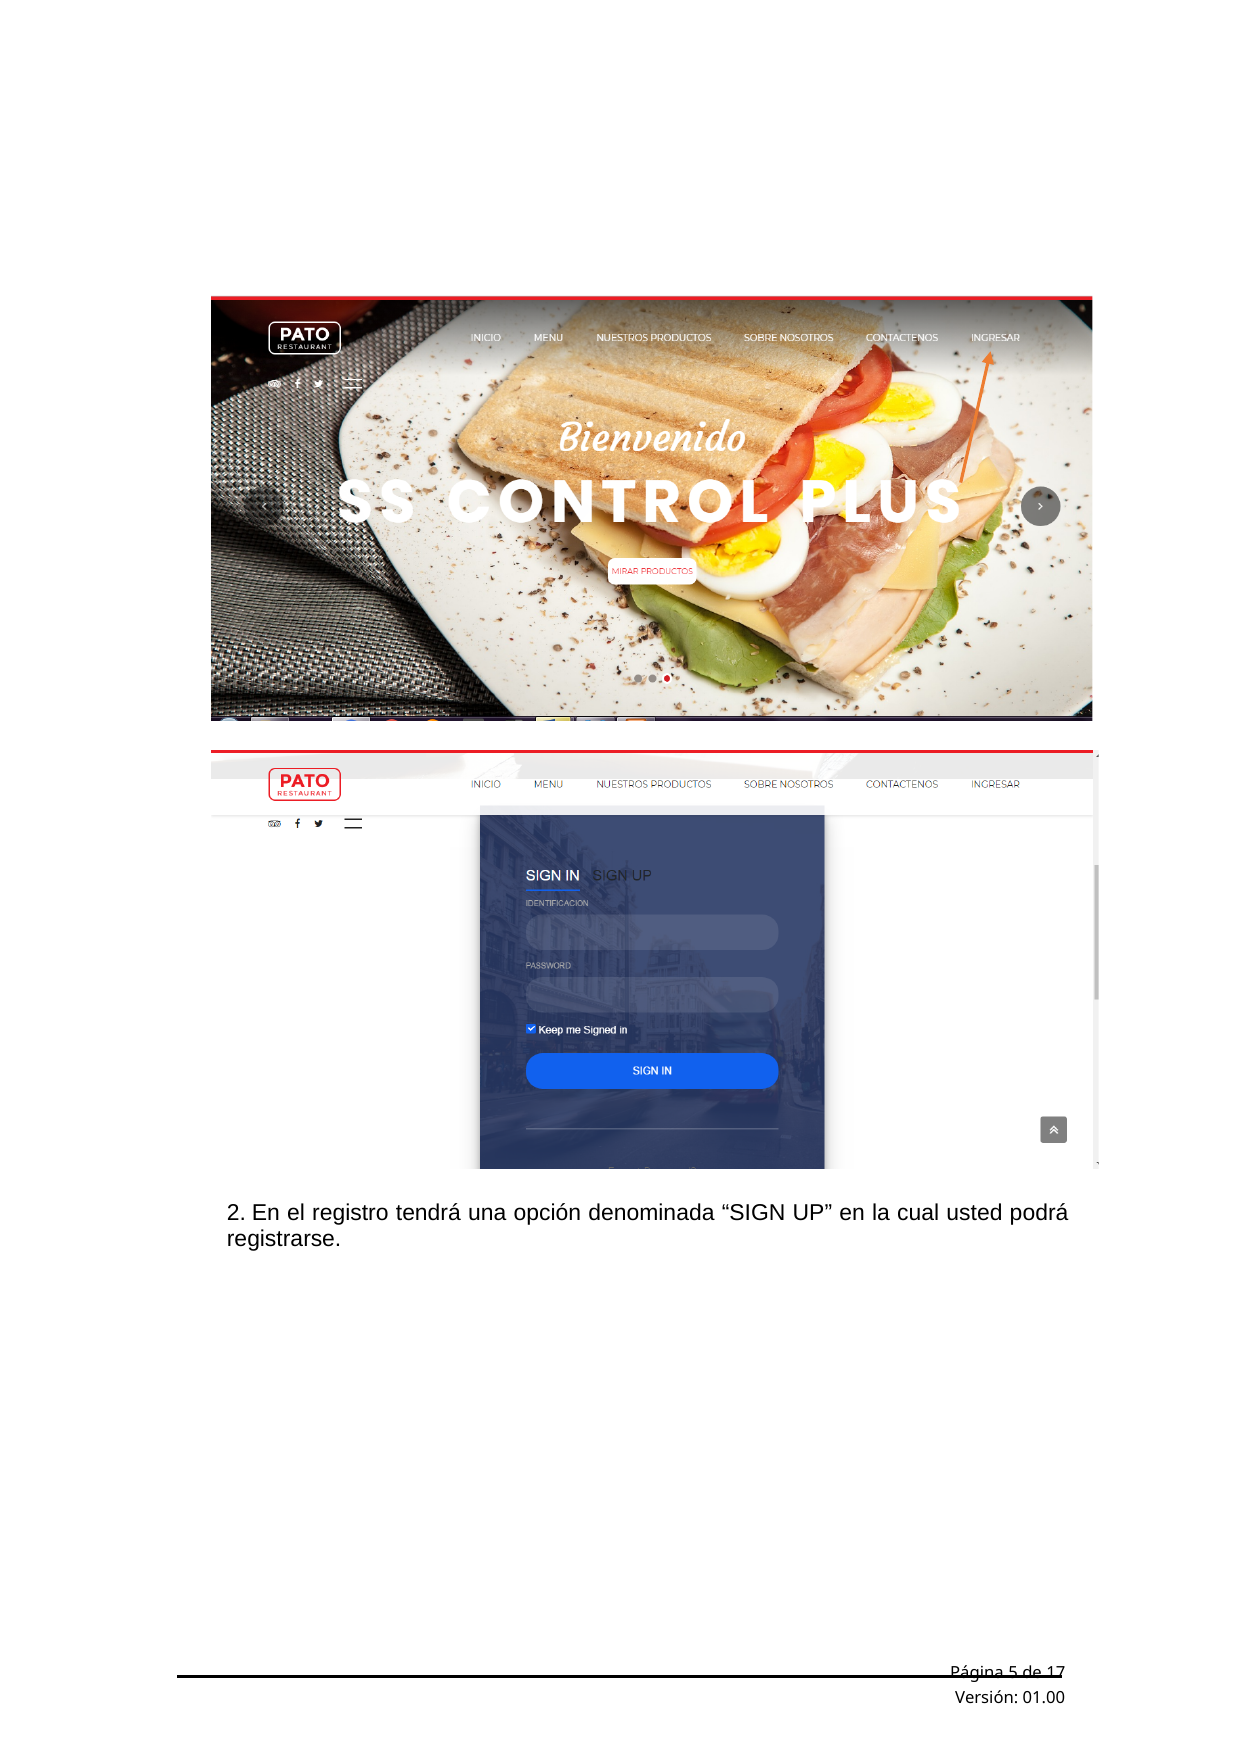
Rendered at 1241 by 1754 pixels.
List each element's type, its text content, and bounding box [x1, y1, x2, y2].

picture [211, 750, 1099, 1169]
picture [211, 295, 1093, 721]
list En el registro tendrá una opción denominada “SIGN UP” en la cual usted podrá registrarse. [227, 1199, 1069, 1252]
